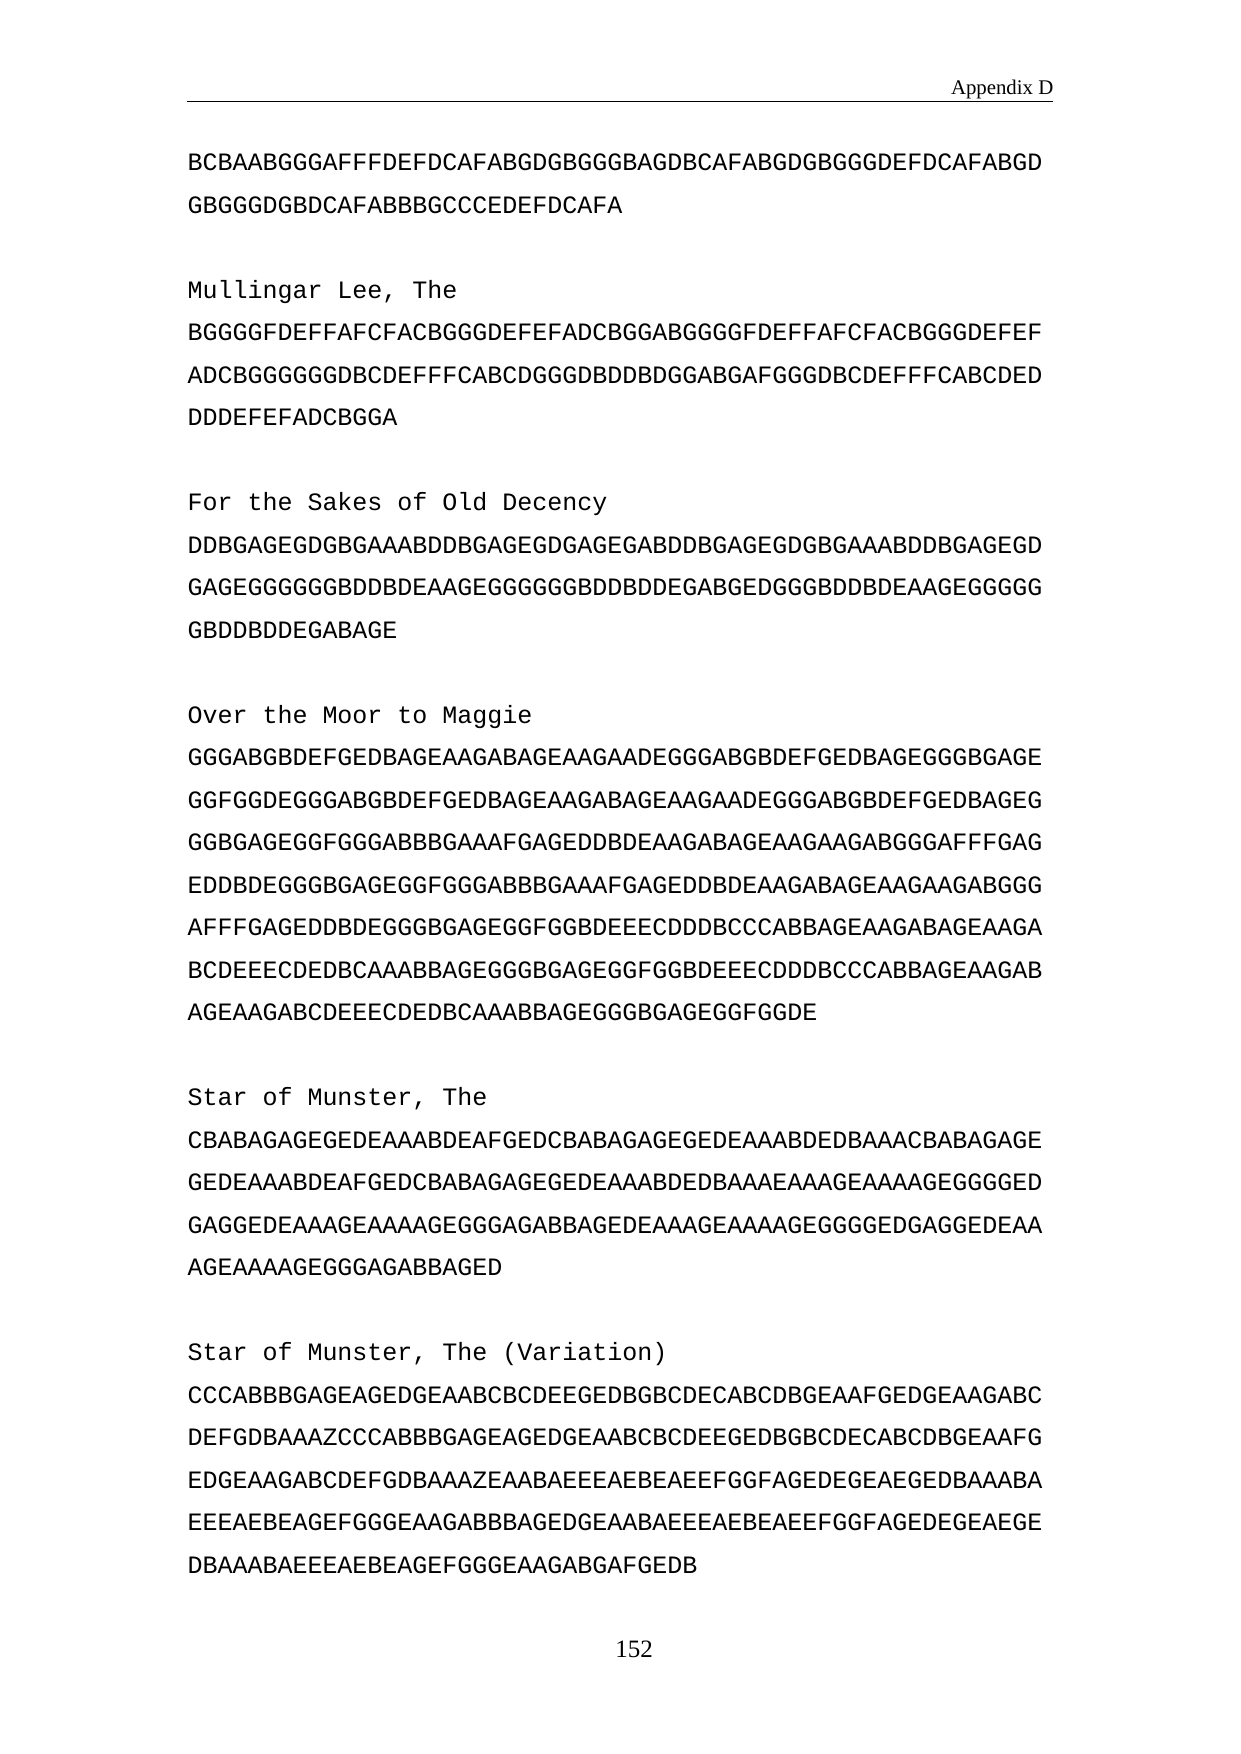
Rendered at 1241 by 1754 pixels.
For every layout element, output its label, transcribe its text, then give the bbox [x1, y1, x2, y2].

text CCCABBBGAGEAGEDGEAABCBCDEEGEDBGBCDECABCDBGEAAFGEDGEAAGABCDEFGDBAAAZCCCABBBGAGEAGEDGEAABCBCDEEGEDBGBCDECABCDBGEAAFGEDGEAAGABCDEFGDBAAAZEAABAEEEAEBEAEEFGGFAGEDEGEAEGEDBAAABAEEEAEBEAGEFGGGEAAGABBBAGEDGEAABAEEEAEBEAEEFGGFAGEDEGEAEGEDBAAABAEEEAEBEAGEFGGGEAAGABGAFGEDB [187, 1382, 1053, 1581]
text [187, 150, 1053, 221]
text Over the Moor to Maggie [187, 702, 1053, 731]
text DDBGAGEGDGBGAAABDDBGAGEGDGAGEGABDDBGAGEGDGBGAAABDDBGAGEGDGAGEGGGGGGBDDBDEAAGEGGGGGGBDDBDDEGABGEDGGGBDDBDEAAGEGGGGGGBDDBDDEGABAGE [187, 532, 1053, 646]
text Mullingar Lee, The [187, 277, 1053, 306]
text BGGGGFDEFFAFCFACBGGGDEFEFADCBGGABGGGGFDEFFAFCFACBGGGDEFEFADCBGGGGGGDBCDEFFFCABCDGGGDBDDBDGGABGAFGGGDBCDEFFFCABCDEDDDDEFEFADCBGGA [187, 320, 1053, 433]
text GGGABGBDEFGEDBAGEAAGABAGEAAGAADEGGGABGBDEFGEDBAGEGGGBGAGEGGFGGDEGGGABGBDEFGEDBAGEAAGABAGEAAGAADEGGGABGBDEFGEDBAGEGGGBGAGEGGFGGGABBBGAAAFGAGEDDBDEAAGABAGEAAGAAGABGGGAFFFGAGEDDBDEGGGBGAGEGGFGGGABBBGAAAFGAGEDDBDEAAGABAGEAAGAAGABGGGAFFFGAGEDDBDEGGGBGAGEGGFGGBDEEECDDDBCCCABBAGEAAGABAGEAAGABCDEEECDEDBCAAABBAGEGGGBGAGEGGFGGBDEEECDDDBCCCABBAGEAAGABAGEAAGABCDEEECDEDBCAAABBAGEGGGBGAGEGGFGGDE [187, 745, 1053, 1028]
text CBABAGAGEGEDEAAABDEAFGEDCBABAGAGEGEDEAAABDEDBAAACBABAGAGEGEDEAAABDEAFGEDCBABAGAGEGEDEAAABDEDBAAAEAAAGEAAAAGEGGGGEDGAGGEDEAAAGEAAAAGEGGGAGABBAGEDEAAAGEAAAAGEGGGGEDGAGGEDEAAAGEAAAAGEGGGAGABBAGED [187, 1127, 1053, 1283]
text For the Sakes of Old Decency [187, 490, 1053, 518]
text Star of Munster, The [187, 1085, 1053, 1113]
text Star of Munster, The (Variation) [187, 1340, 1053, 1368]
